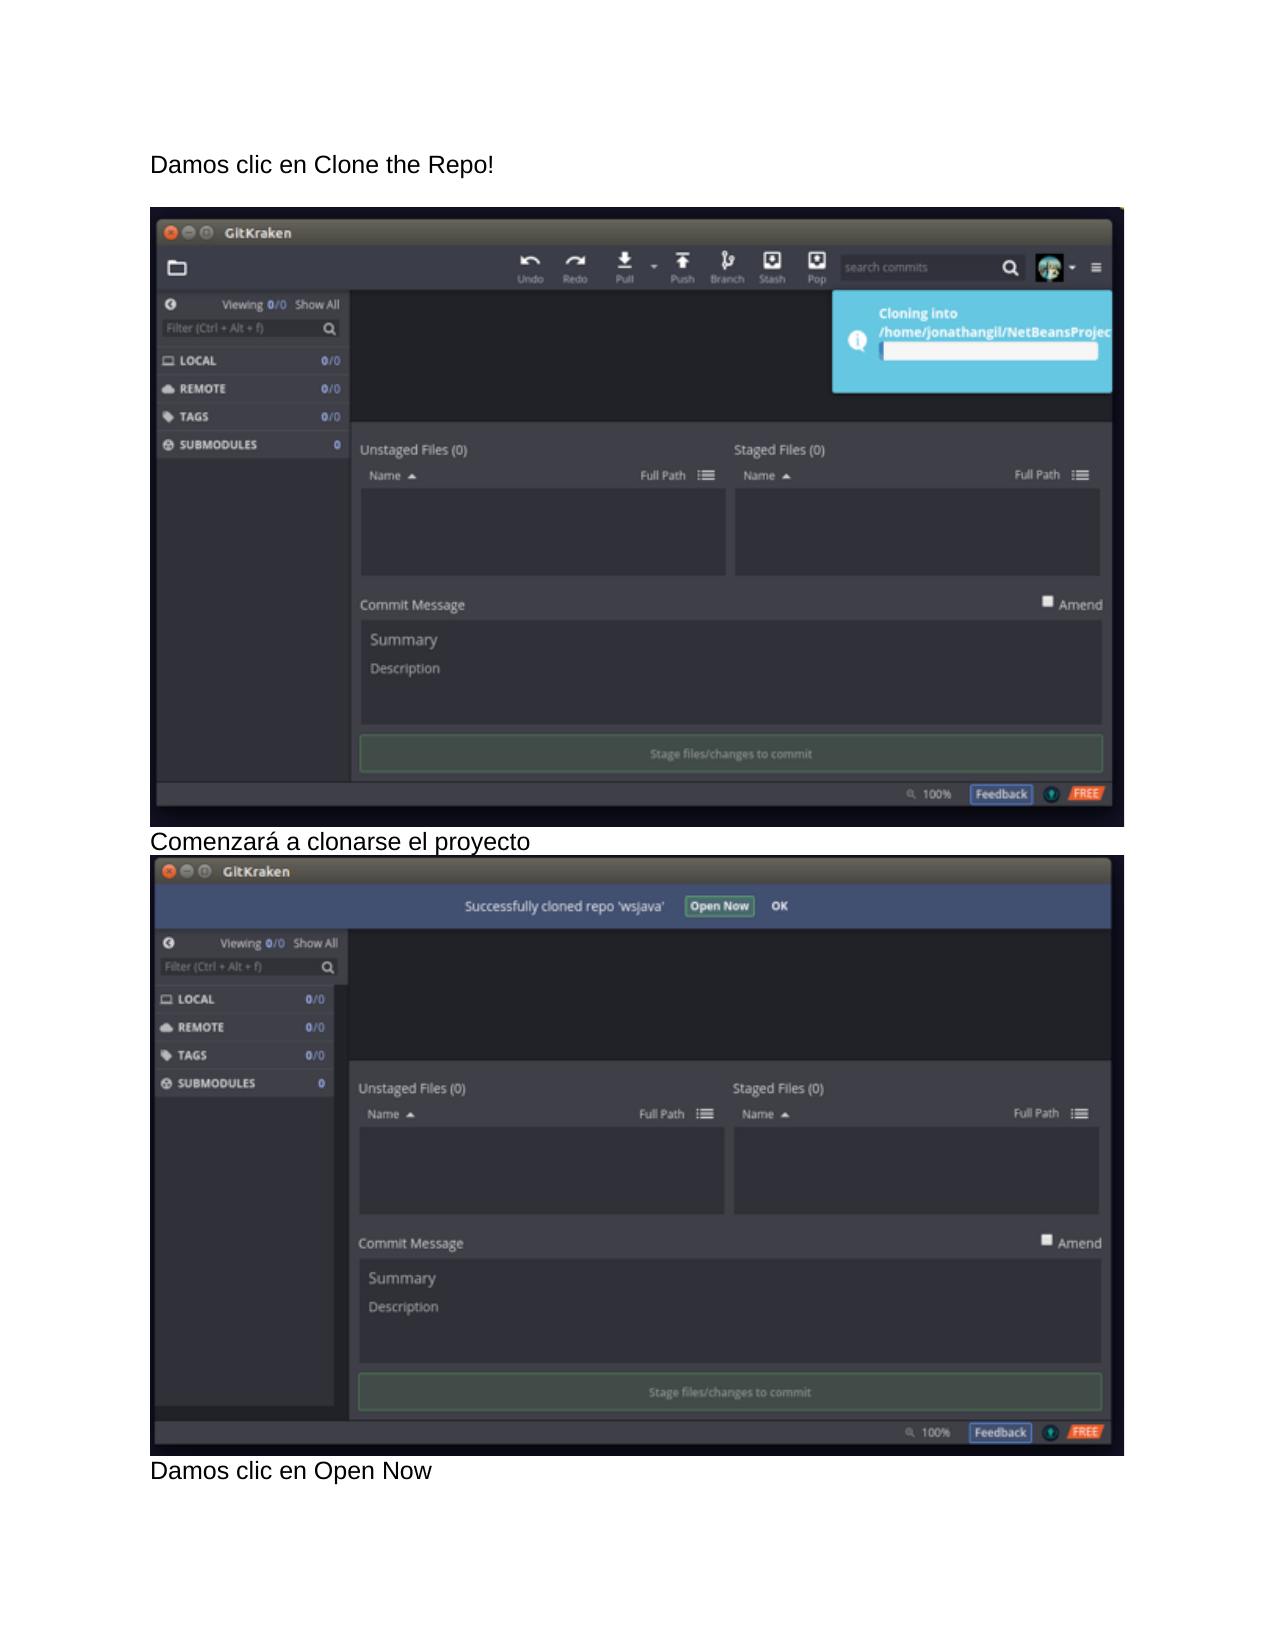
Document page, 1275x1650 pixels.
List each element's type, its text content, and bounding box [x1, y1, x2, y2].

picture [150, 207, 1125, 827]
picture [150, 855, 1125, 1456]
text Damos clic en Open Now [150, 1456, 1125, 1484]
text Damos clic en Clone the Repo! [150, 150, 1125, 179]
text Comenzará a clonarse el proyecto [150, 827, 1125, 855]
